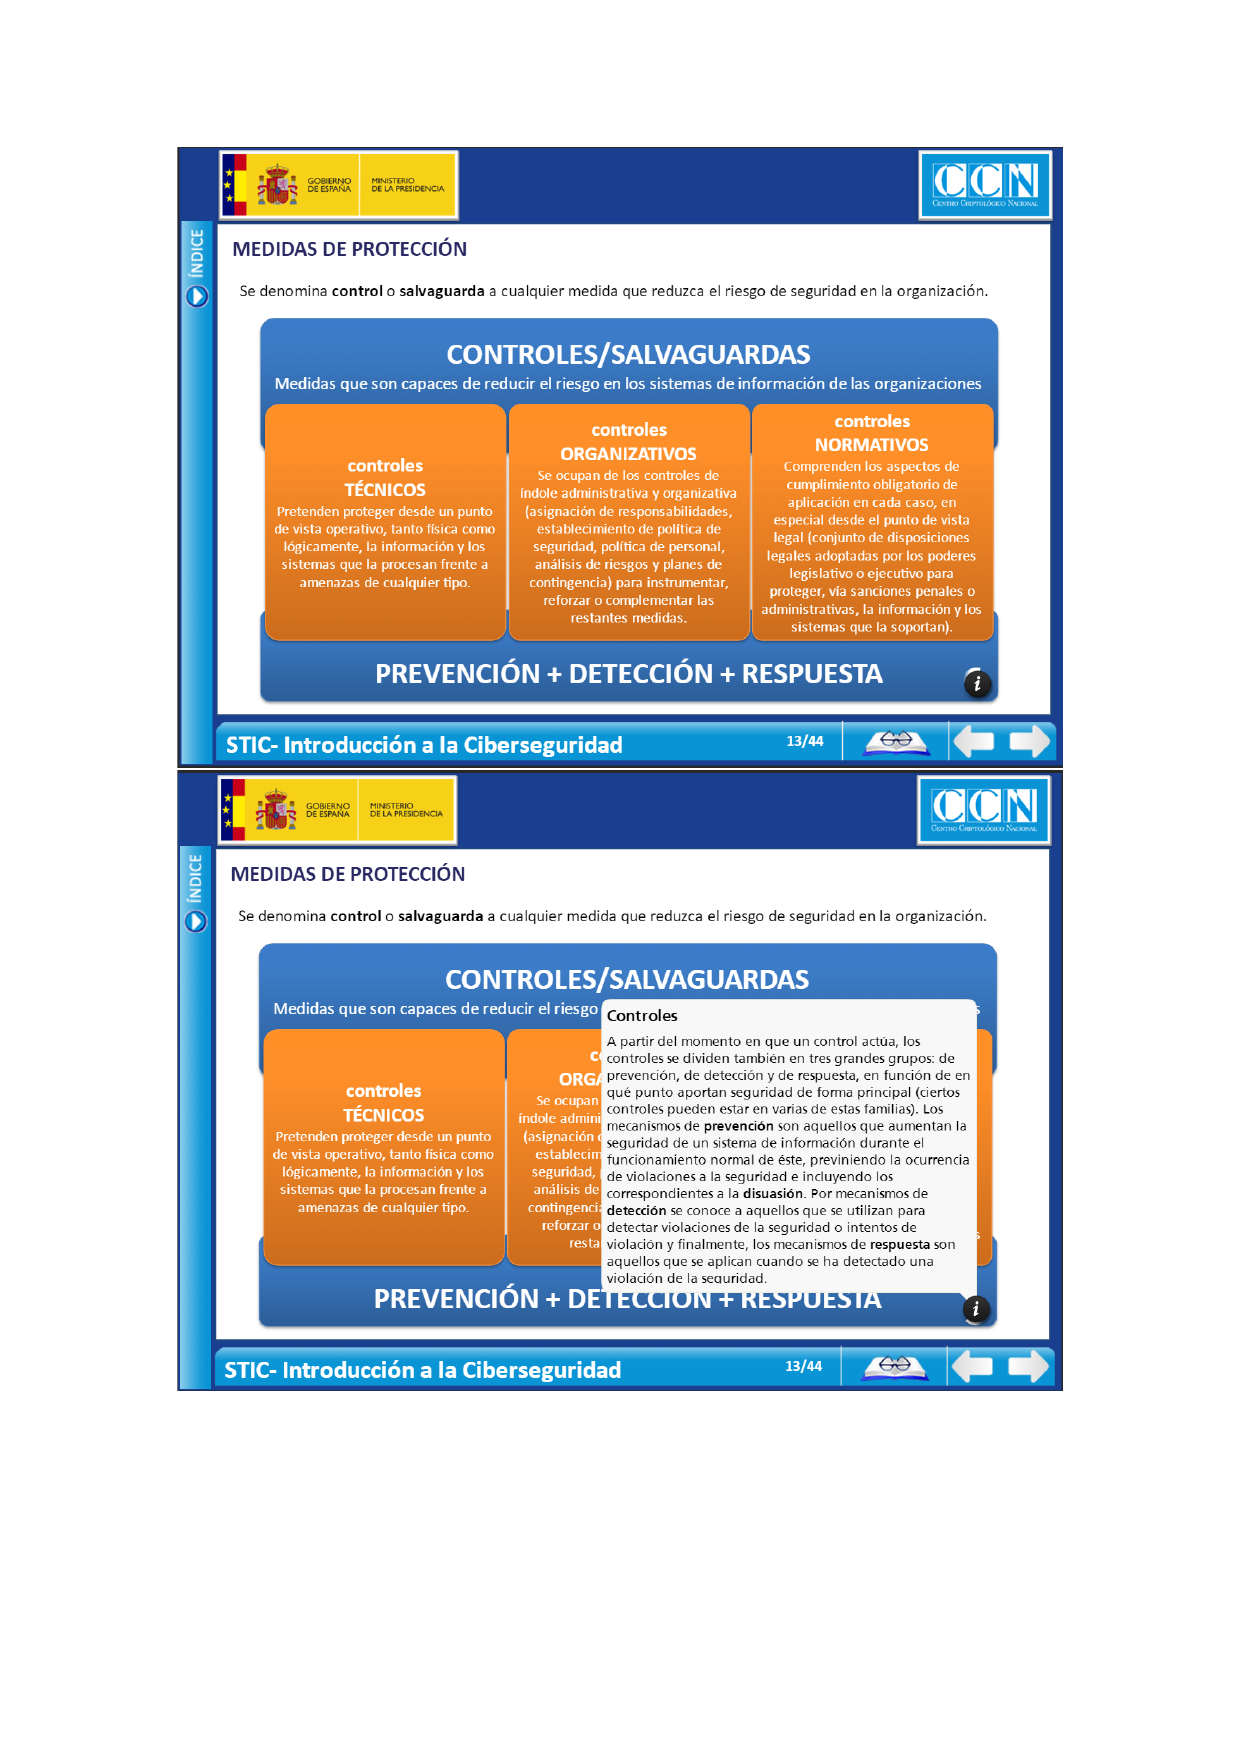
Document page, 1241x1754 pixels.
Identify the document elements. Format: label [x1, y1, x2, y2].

picture [177, 147, 1063, 768]
picture [177, 770, 1063, 1391]
